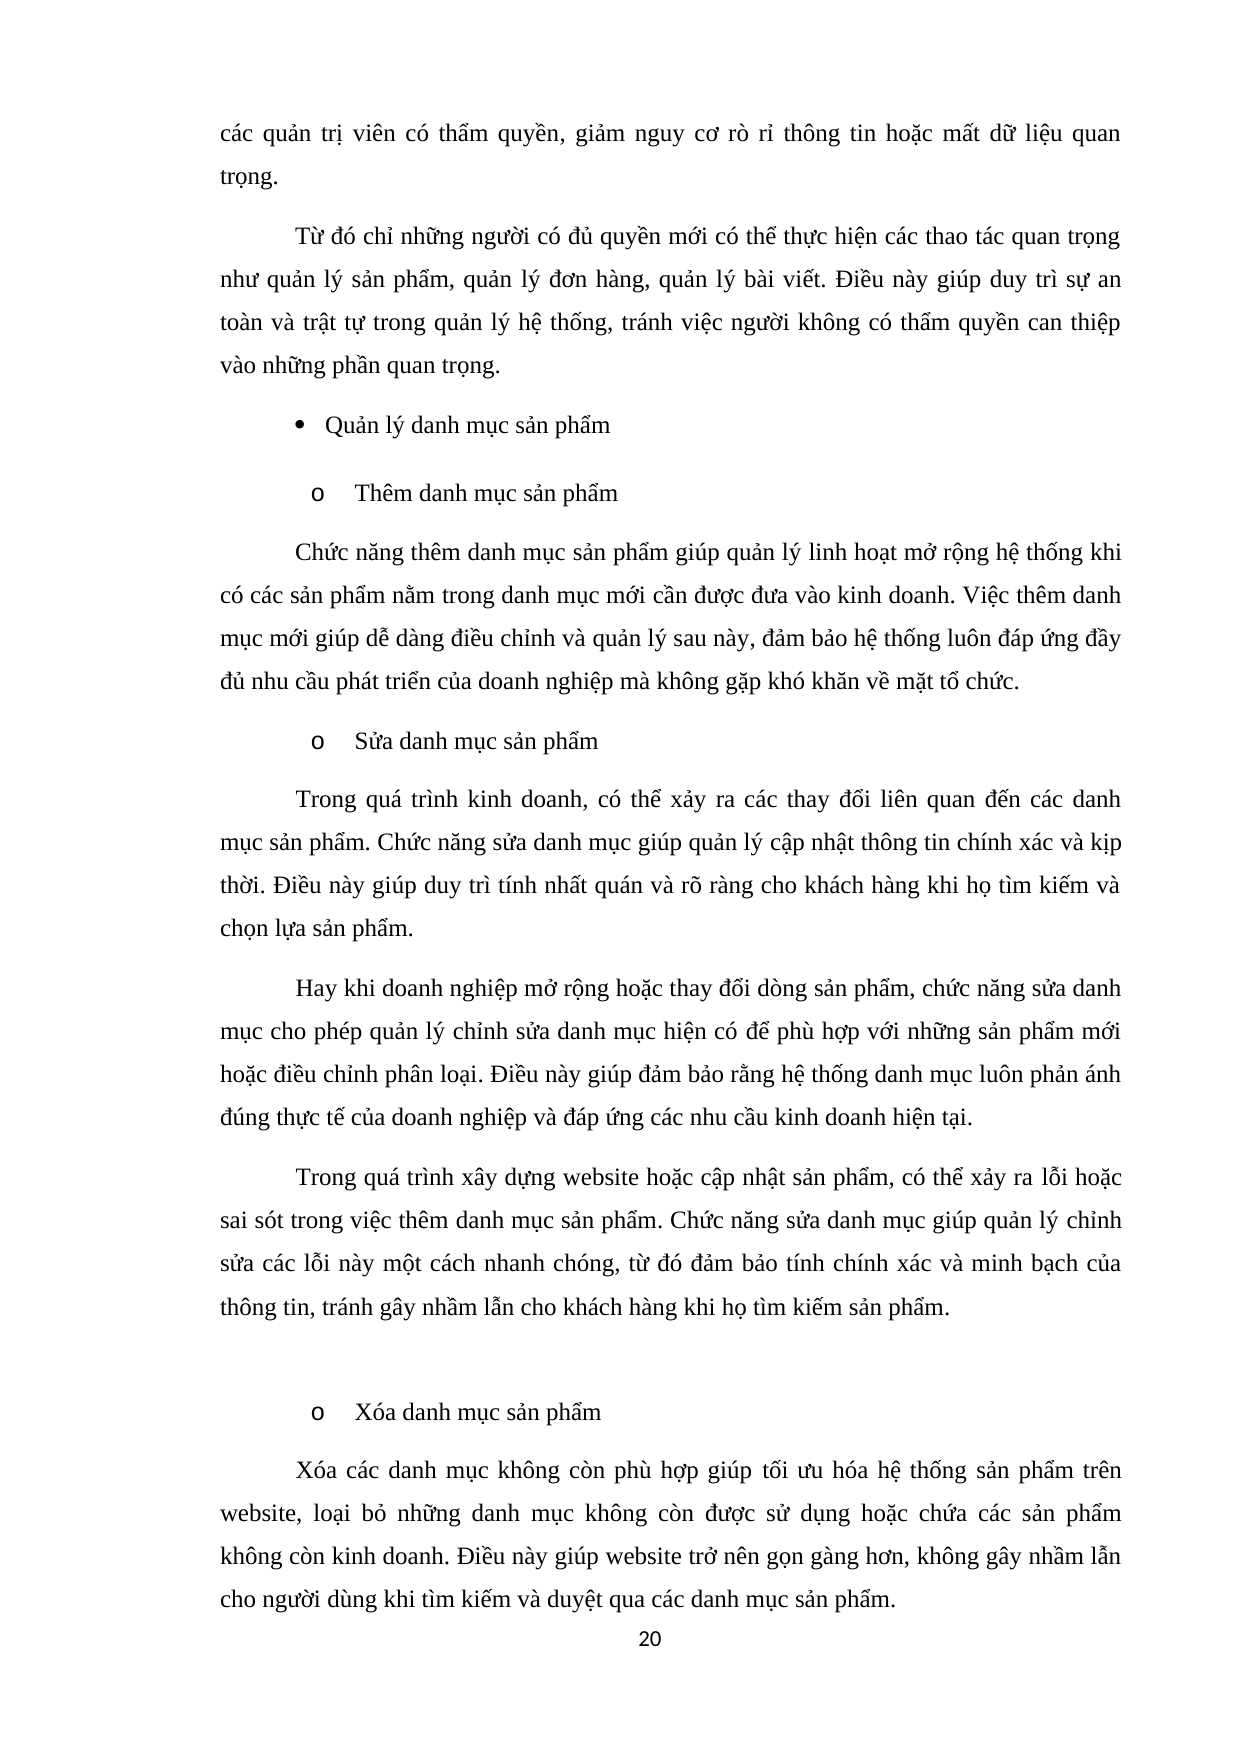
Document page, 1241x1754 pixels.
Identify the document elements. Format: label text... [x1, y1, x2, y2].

subtitle Xóa danh mục sản phẩm [310, 1397, 1122, 1427]
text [220, 118, 1122, 190]
text Trong quá trình xây dựng website hoặc cập nhật sản phẩm, có thể xảy ra lỗi hoặc sai sót trong việc thêm danh mục sản phẩm. Chức năng sửa danh mục giúp quản lý chỉnh sửa các lỗi này một cách nhanh chóng, từ đó đảm bảo tính chính xác và minh bạch của thông tin, tránh gây nhầm lẫn cho khách hàng khi họ tìm kiếm sản phẩm. [220, 1162, 1122, 1320]
subtitle Quản lý danh mục sản phẩm [295, 410, 1122, 439]
subtitle Sửa danh mục sản phẩm [310, 726, 1122, 757]
text Chức năng thêm danh mục sản phẩm giúp quản lý linh hoạt mở rộng hệ thống khi có các sản phẩm nằm trong danh mục mới cần được đưa vào kinh doanh. Việc thêm danh mục mới giúp dễ dàng điều chỉnh và quản lý sau này, đảm bảo hệ thống luôn đáp ứng đầy đủ nhu cầu phát triển của doanh nghiệp mà không gặp khó khăn về mặt tổ chức. [220, 537, 1122, 695]
text Từ đó chỉ những người có đủ quyền mới có thể thực hiện các thao tác quan trọng như quản lý sản phẩm, quản lý đơn hàng, quản lý bài viết. Điều này giúp duy trì sự an toàn và trật tự trong quản lý hệ thống, tránh việc người không có thẩm quyền can thiệp vào những phần quan trọng. [220, 221, 1122, 379]
text Xóa các danh mục không còn phù hợp giúp tối ưu hóa hệ thống sản phẩm trên website, loại bỏ những danh mục không còn được sử dụng hoặc chứa các sản phẩm không còn kinh doanh. Điều này giúp website trở nên gọn gàng hơn, không gây nhầm lẫn cho người dùng khi tìm kiếm và duyệt qua các danh mục sản phẩm. [220, 1455, 1122, 1613]
subtitle Thêm danh mục sản phẩm [310, 478, 1122, 509]
text Trong quá trình kinh doanh, có thể xảy ra các thay đổi liên quan đến các danh mục sản phẩm. Chức năng sửa danh mục giúp quản lý cập nhật thông tin chính xác và kịp thời. Điều này giúp duy trì tính nhất quán và rõ ràng cho khách hàng khi họ tìm kiếm và chọn lựa sản phẩm. [220, 784, 1122, 942]
text Hay khi doanh nghiệp mở rộng hoặc thay đổi dòng sản phẩm, chức năng sửa danh mục cho phép quản lý chỉnh sửa danh mục hiện có để phù hợp với những sản phẩm mới hoặc điều chỉnh phân loại. Điều này giúp đảm bảo rằng hệ thống danh mục luôn phản ánh đúng thực tế của doanh nghiệp và đáp ứng các nhu cầu kinh doanh hiện tại. [220, 973, 1122, 1131]
